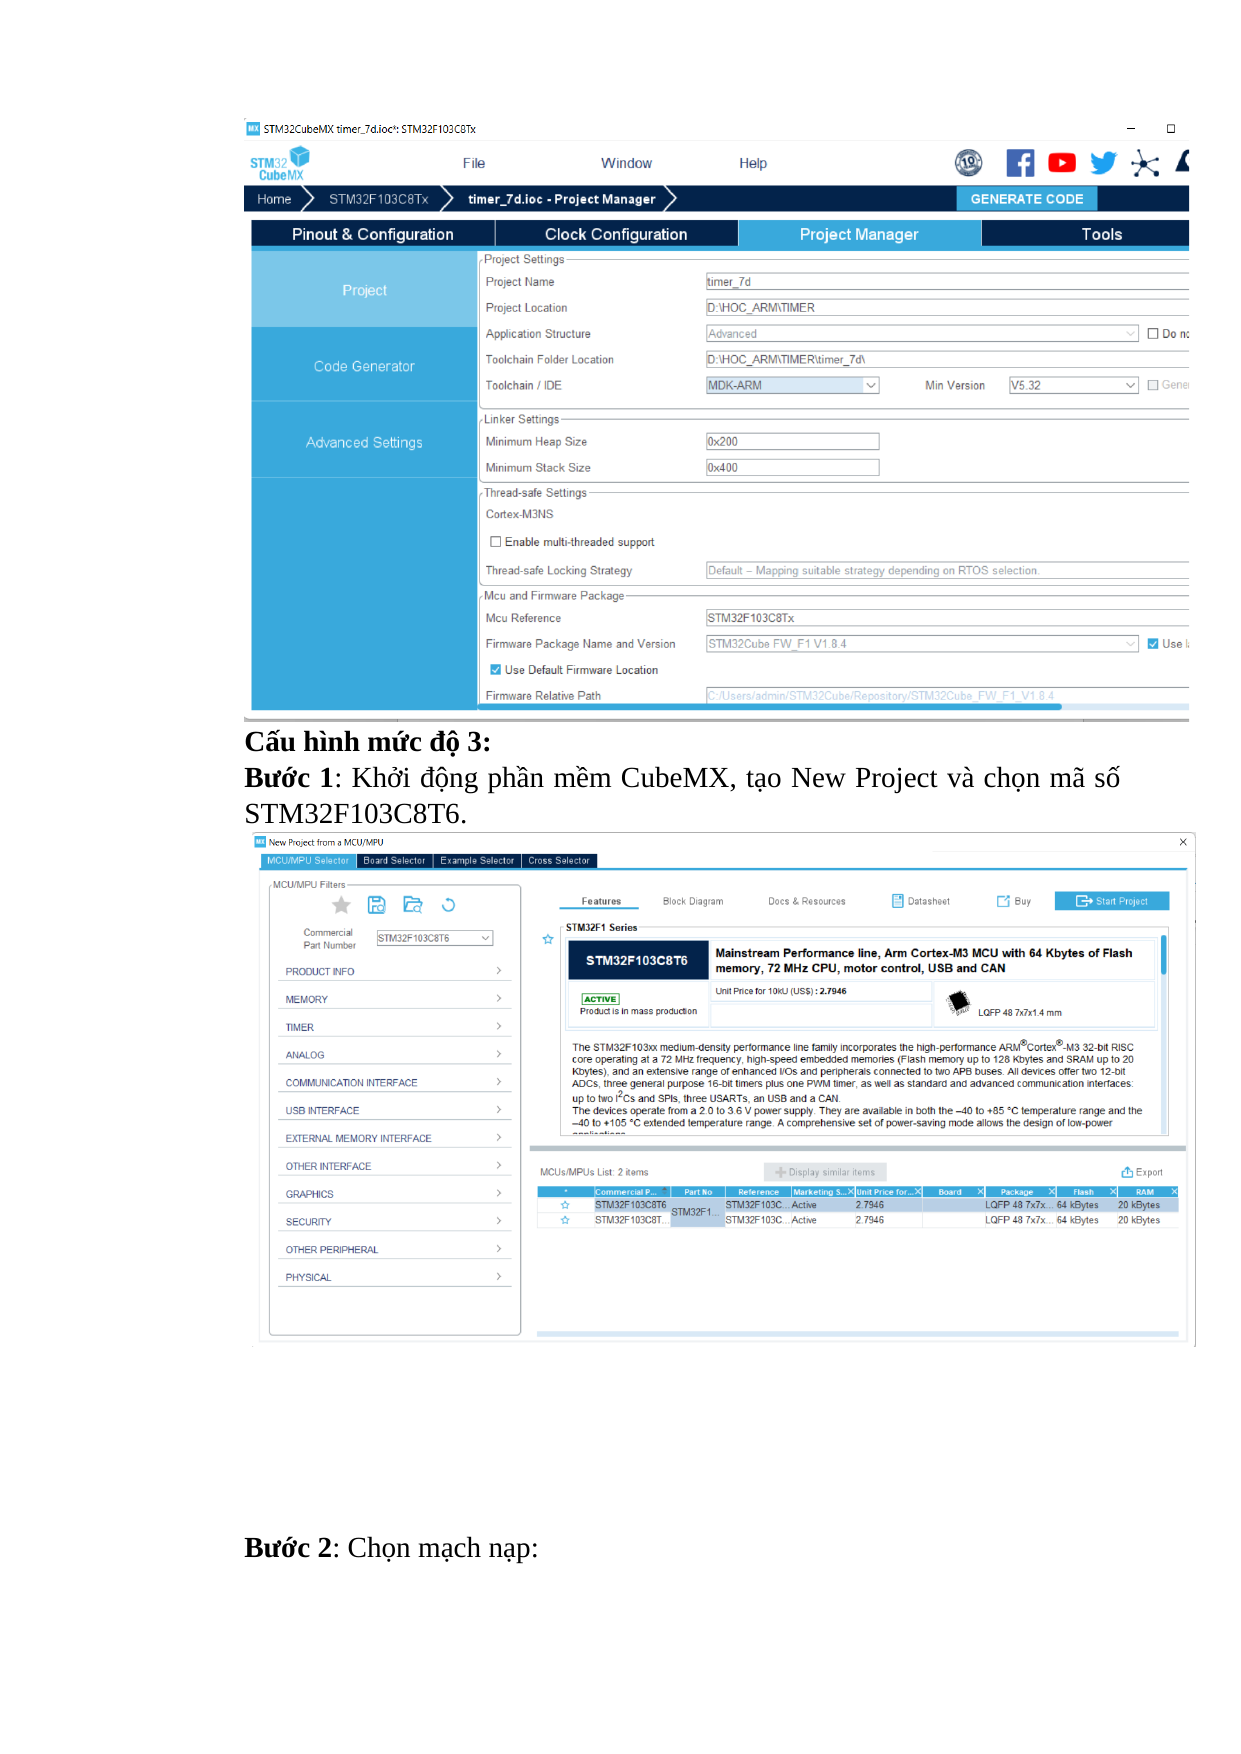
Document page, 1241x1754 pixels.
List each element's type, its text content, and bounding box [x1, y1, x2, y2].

picture [252, 832, 1196, 1347]
list Cấu hình mức độ 3: [244, 724, 1122, 757]
picture [244, 118, 1190, 722]
list Bước 1: Khởi động phần mềm CubeMX, tạo New Project và chọn mã số STM32F103C8T6. [244, 760, 1122, 829]
list Bước 2: Chọn mạch nạp: [244, 1530, 1122, 1563]
